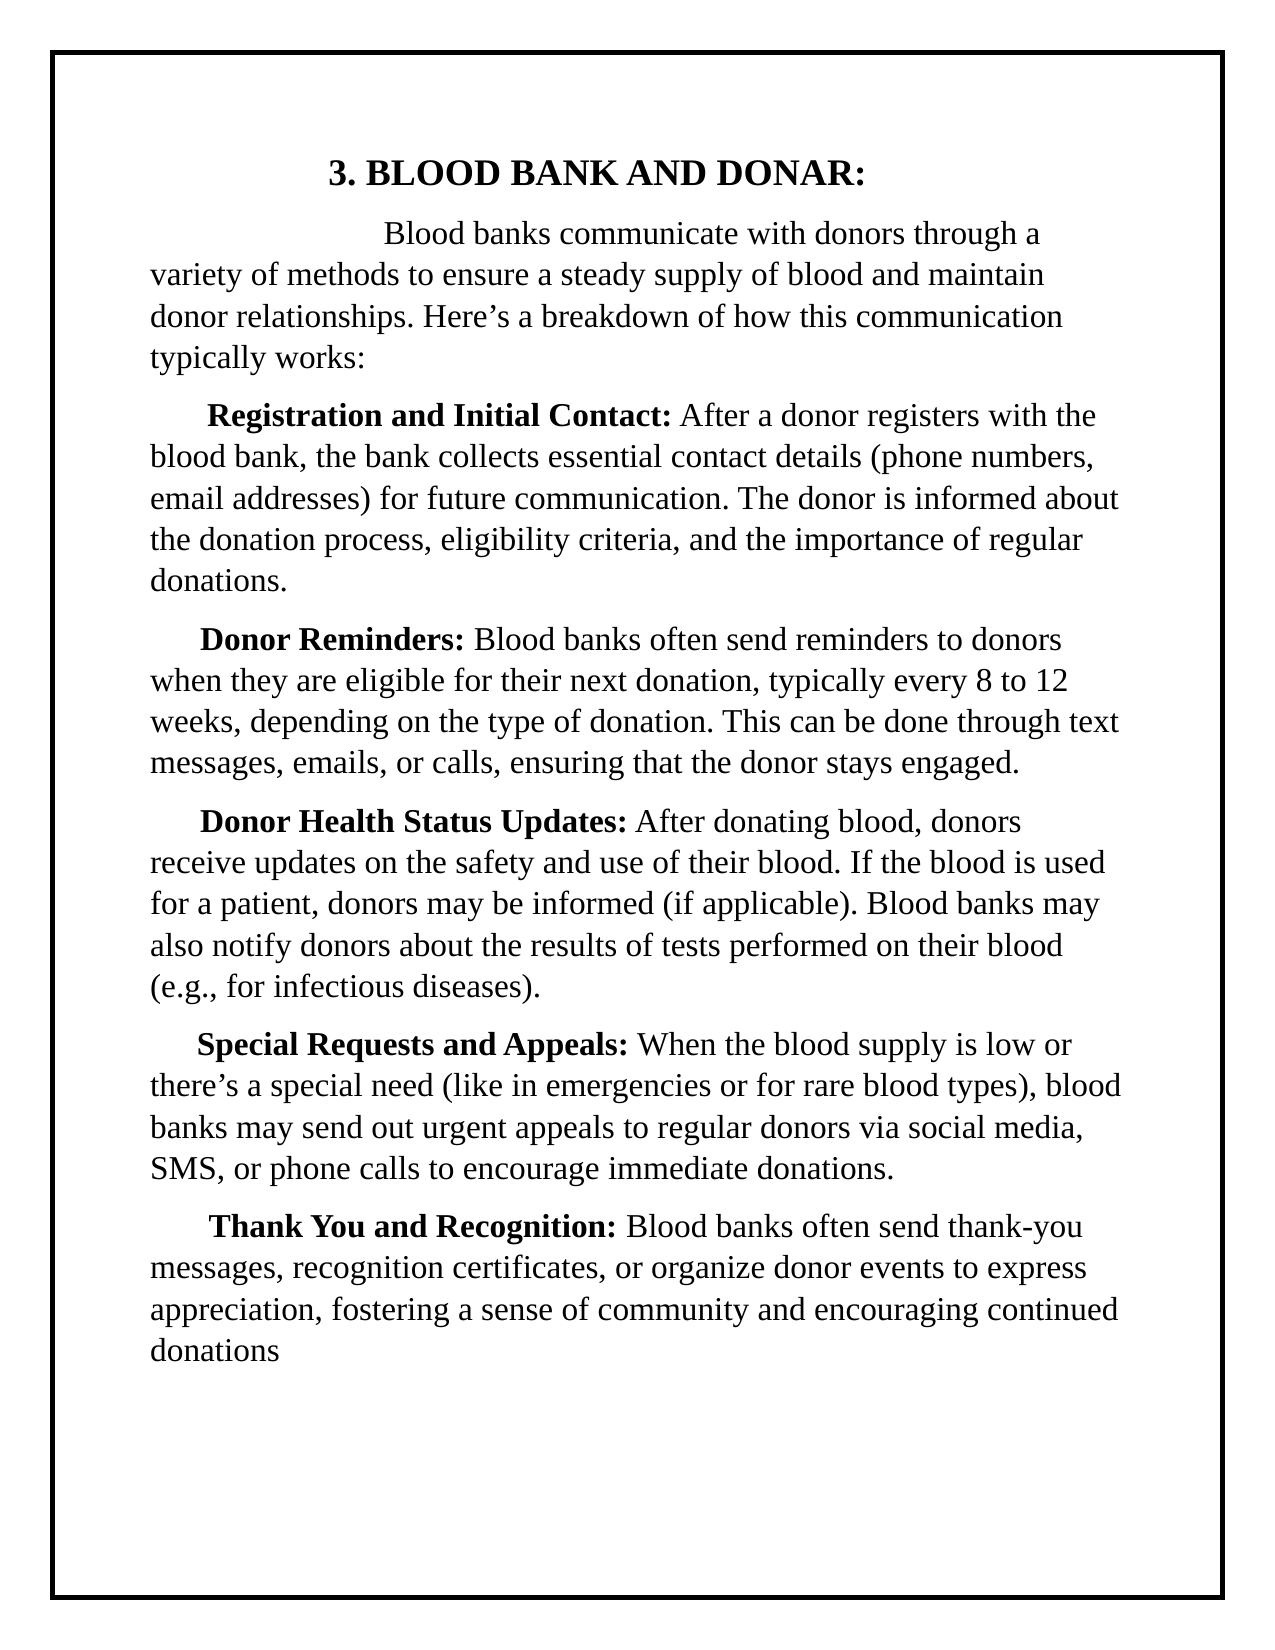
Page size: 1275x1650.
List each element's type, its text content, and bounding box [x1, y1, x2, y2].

text Blood banks communicate with donors through a variety of methods to ensure a steady supply of blood and maintain donor relationships. Here’s a breakdown of how this communication typically works: [150, 213, 1125, 376]
text Registration and Initial Contact: After a donor registers with the blood bank, the bank collects essential contact details (phone numbers, email addresses) for future communication. The donor is informed about the donation process, eligibility criteria, and the importance of regular donations. [150, 395, 1125, 599]
text Special Requests and Appeals: When the blood supply is low or there’s a special need (like in emergencies or for rare blood types), blood banks may send out urgent appeals to regular donors via social media, SMS, or phone calls to encourage immediate donations. [150, 1024, 1125, 1187]
text Donor Reminders: Blood banks often send reminders to donors when they are eligible for their next donation, typically every 8 to 12 weeks, depending on the type of donation. This can be done through text messages, emails, or calls, ensuring that the donor stays engaged. [150, 619, 1125, 781]
text 3. BLOOD BANK AND DONAR: [150, 150, 1125, 193]
text Donor Health Status Updates: After donating blood, donors receive updates on the safety and use of their blood. If the blood is used for a patient, donors may be informed (if applicable). Blood banks may also notify donors about the results of tests performed on their blood (e.g., for infectious diseases). [150, 801, 1125, 1004]
text Thank You and Recognition: Blood banks often send thank-you messages, recognition certificates, or organize donor events to express appreciation, fostering a sense of community and encouraging continued donations [150, 1206, 1125, 1369]
